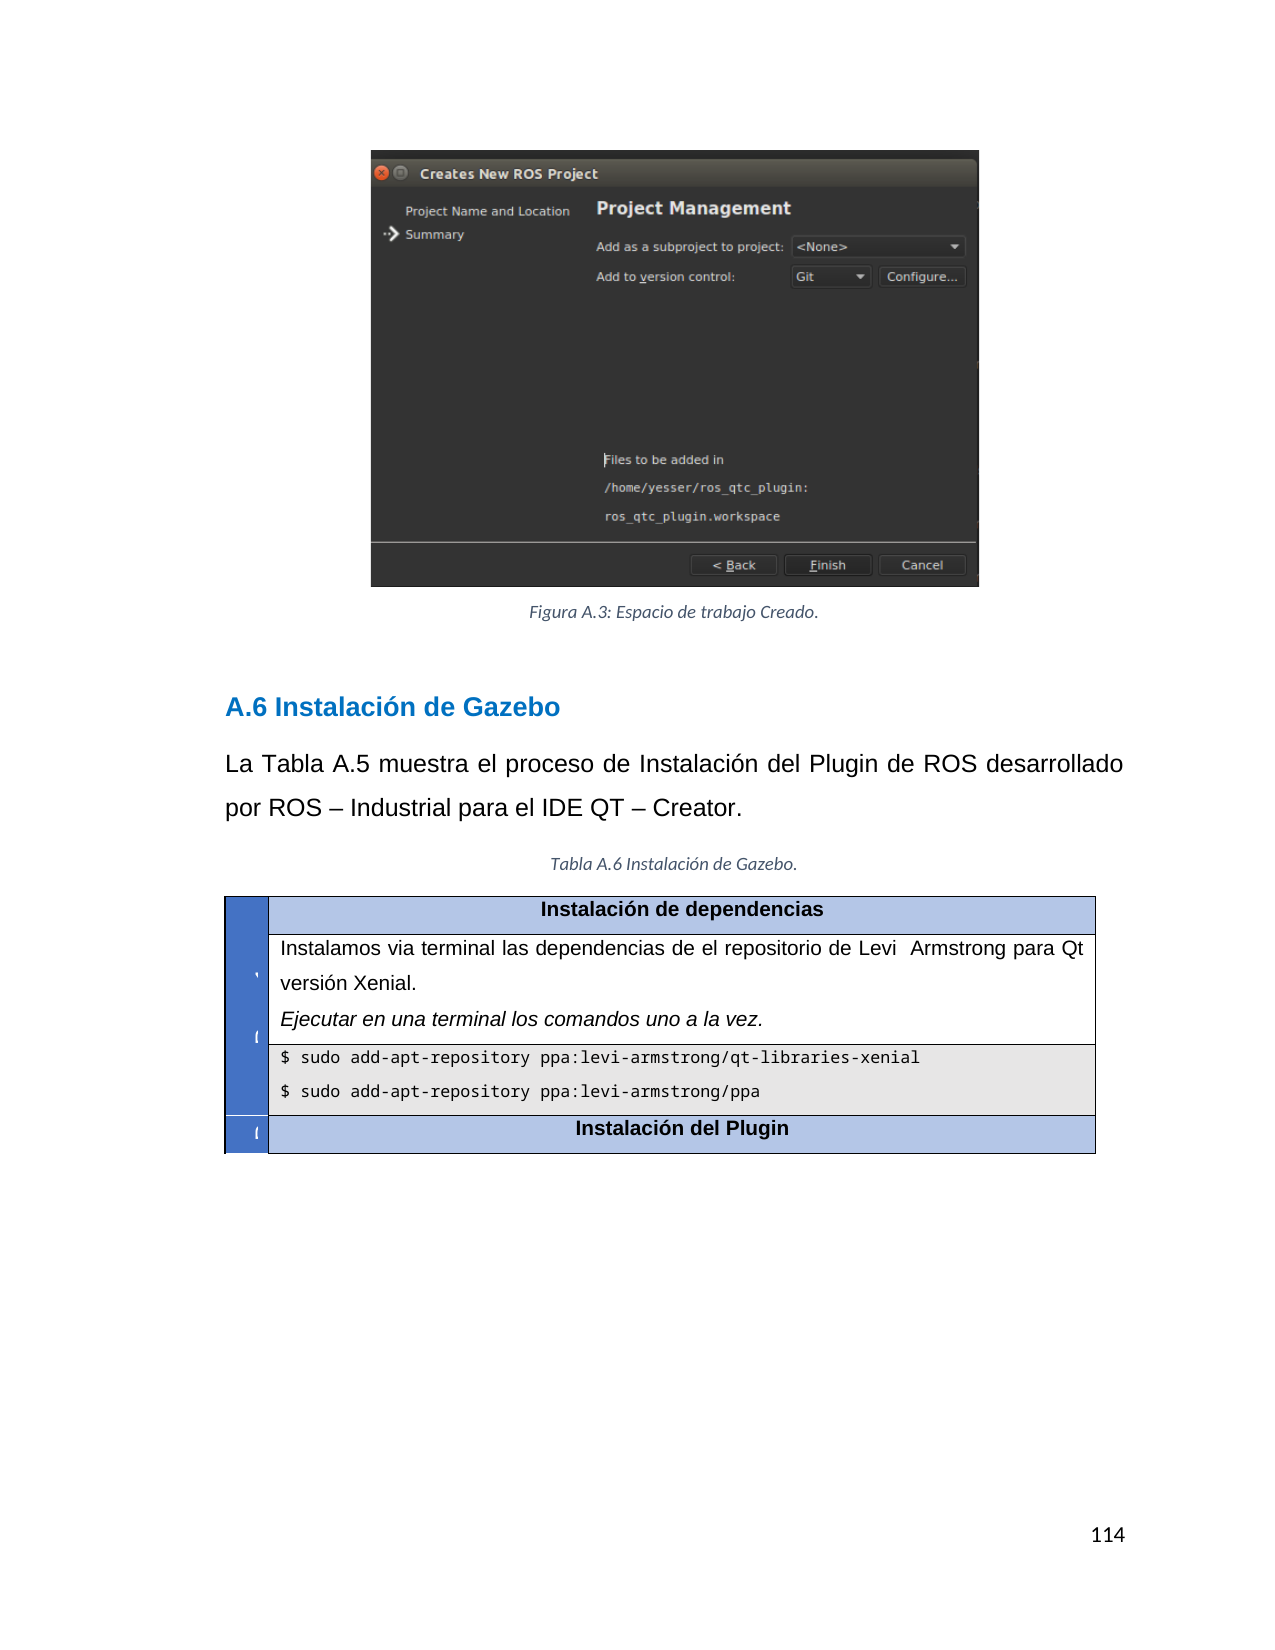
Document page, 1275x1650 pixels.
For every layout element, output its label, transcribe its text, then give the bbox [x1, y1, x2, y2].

table_cell Instalamos via terminal las dependencias de el repositorio de Levi Armstrong para Qt versión Xenial. Ejecutar en una terminal los comandos uno a la vez. [269, 935, 1095, 1044]
text A.6 Instalación de Gazebo [225, 691, 1125, 722]
table_header Paso 1 [226, 897, 268, 1115]
table_header Instalación de dependencias [269, 897, 1095, 934]
text La Tabla A.5 muestra el proceso de Instalación del Plugin de ROS desarrollado por ROS – Industrial para el IDE QT – Creator. [225, 749, 1125, 821]
table_cell Instalación del Plugin [269, 1116, 1095, 1153]
table_cell $ sudo add-apt-repository ppa:levi-armstrong/qt-libraries-xenial $ sudo add-apt-repository ppa:levi-armstrong/ppa [269, 1045, 1095, 1115]
picture [370, 150, 980, 587]
table_cell Paso 2 [226, 1116, 268, 1153]
